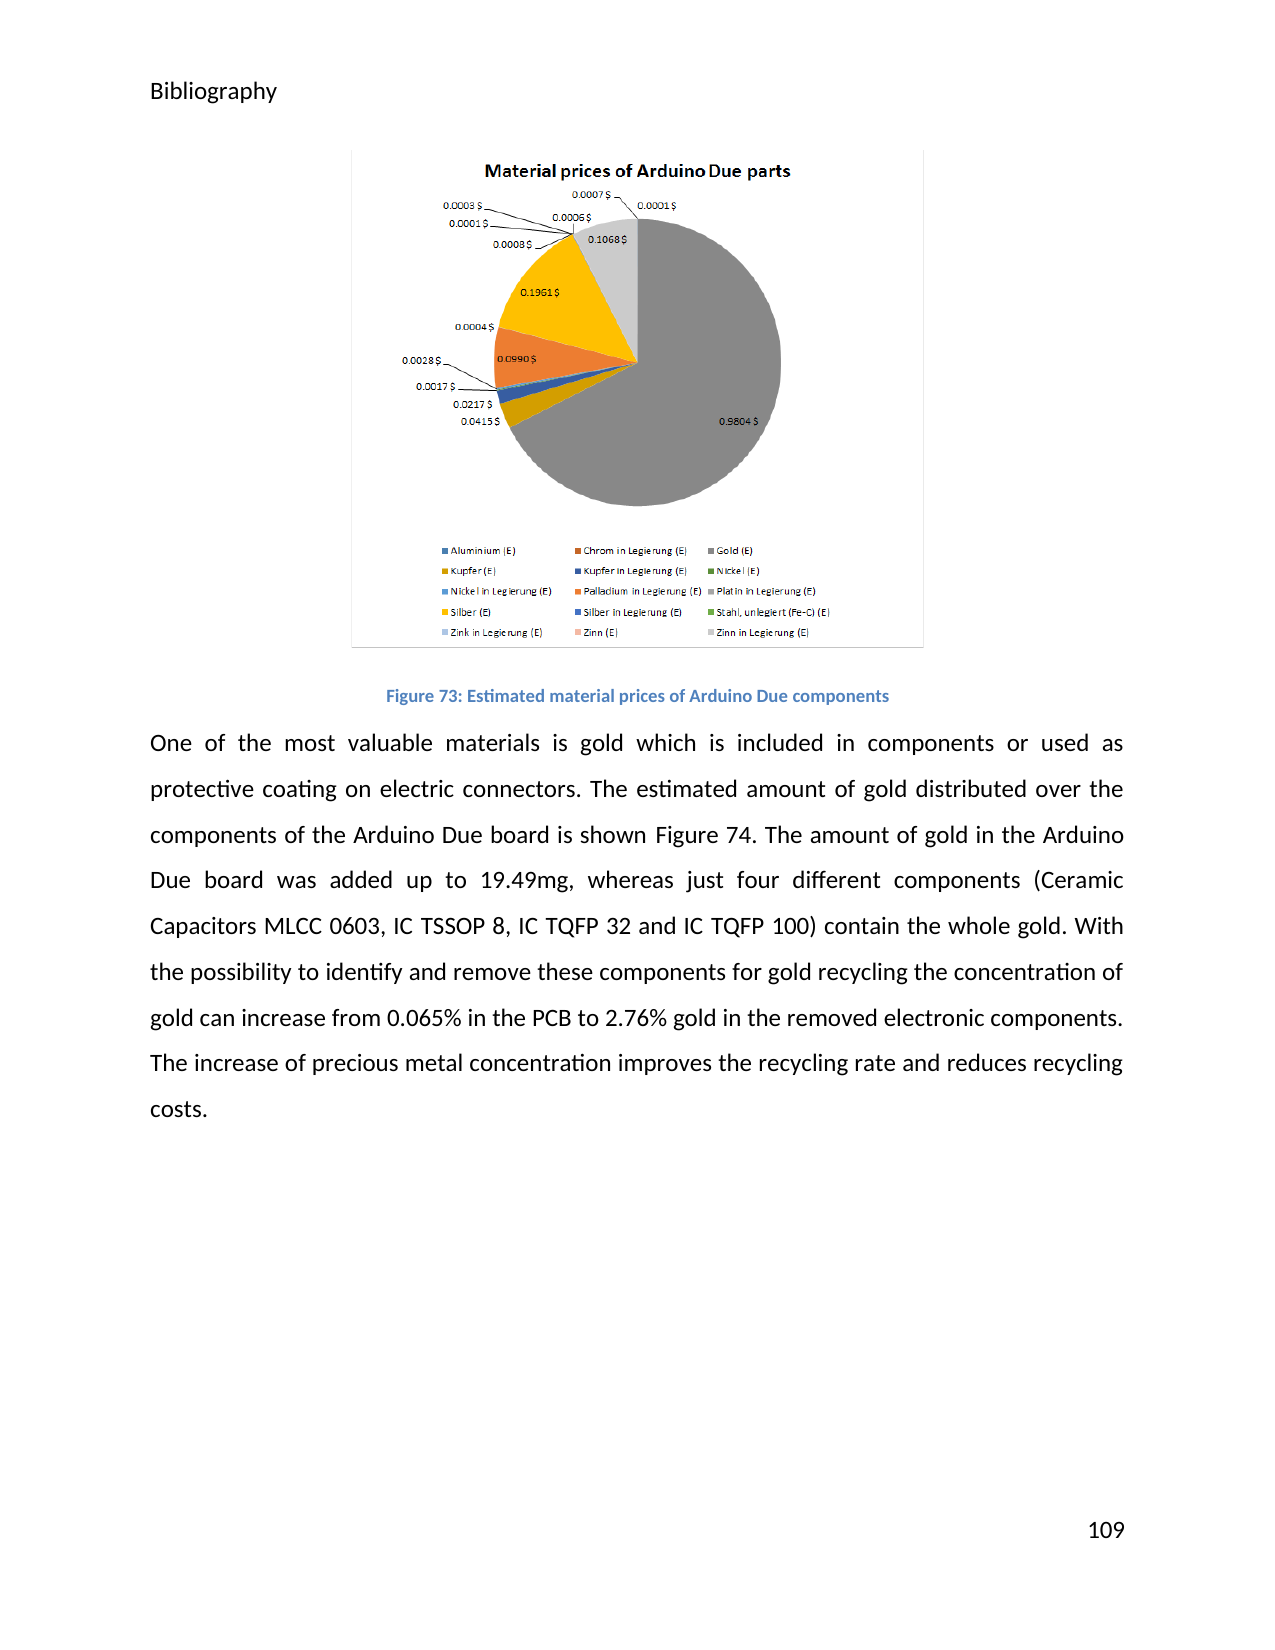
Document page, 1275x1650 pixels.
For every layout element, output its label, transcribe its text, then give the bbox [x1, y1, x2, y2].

picture [351, 150, 924, 648]
text One of the most valuable materials is gold which is included in components or used as protective coating on electric connectors. The estimated amount of gold distributed over the components of the Arduino Due board is shown Figure 74. The amount of gold in the Arduino Due board was added up to 19.49mg, whereas just four different components (Ceramic Capacitors MLCC 0603, IC TSSOP 8, IC TQFP 32 and IC TQFP 100) contain the whole gold. With the possibility to identify and remove these components for gold recycling the concentration of gold can increase from 0.065% in the PCB to 2.76% gold in the removed electronic components. The increase of precious metal concentration improves the recycling rate and reduces recycling costs. [150, 727, 1125, 1124]
